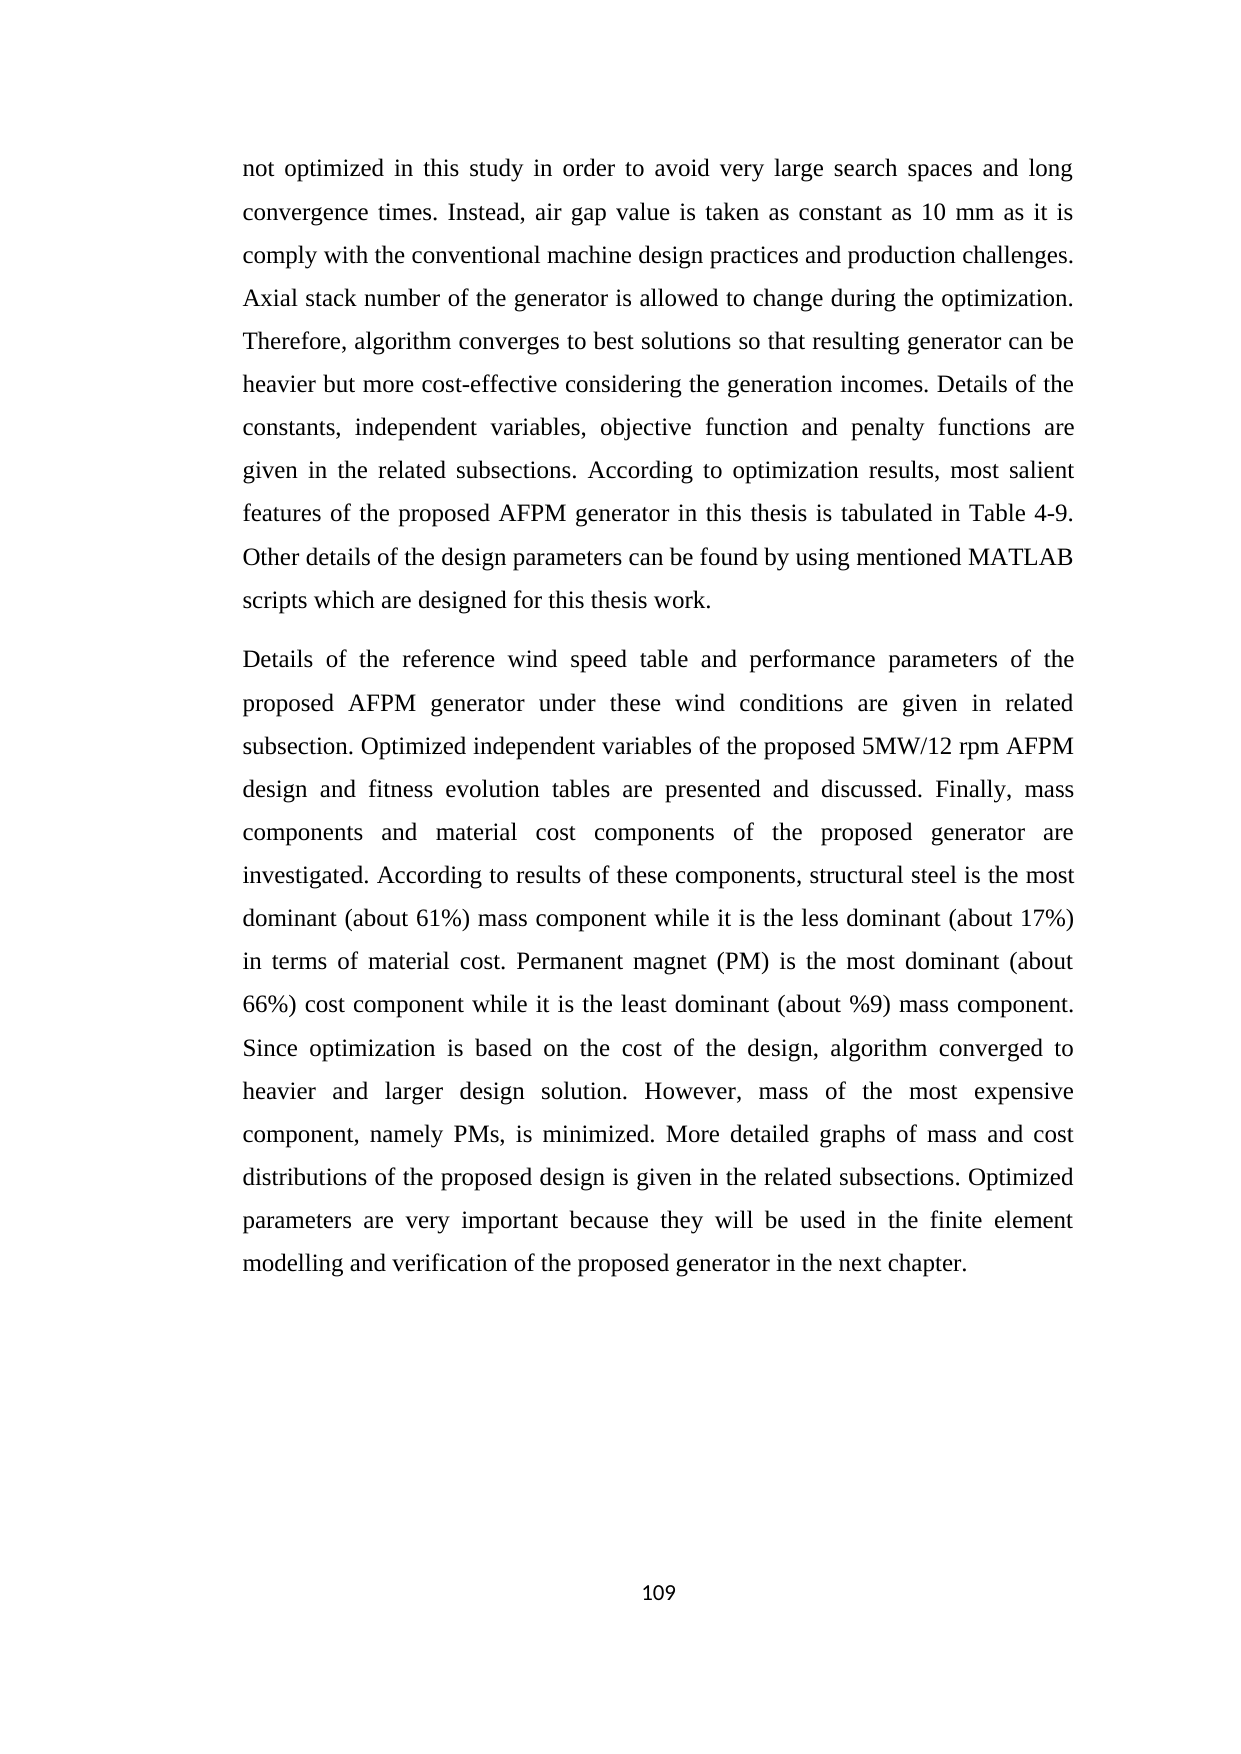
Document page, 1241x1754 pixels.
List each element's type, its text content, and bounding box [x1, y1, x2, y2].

text Details of the reference wind speed table and performance parameters of the proposed AFPM generator under these wind conditions are given in related subsection. Optimized independent variables of the proposed 5MW/12 rpm AFPM design and fitness evolution tables are presented and discussed. Finally, mass components and material cost components of the proposed generator are investigated. According to results of these components, structural steel is the most dominant (about 61%) mass component while it is the less dominant (about 17%) in terms of material cost. Permanent magnet (PM) is the most dominant (about 66%) cost component while it is the least dominant (about %9) mass component. Since optimization is based on the cost of the design, algorithm converged to heavier and larger design solution. However, mass of the most expensive component, namely PMs, is minimized. More detailed graphs of mass and cost distributions of the proposed design is given in the related subsections. Optimized parameters are very important because they will be used in the finite element modelling and verification of the proposed generator in the next chapter. [242, 644, 1075, 1277]
